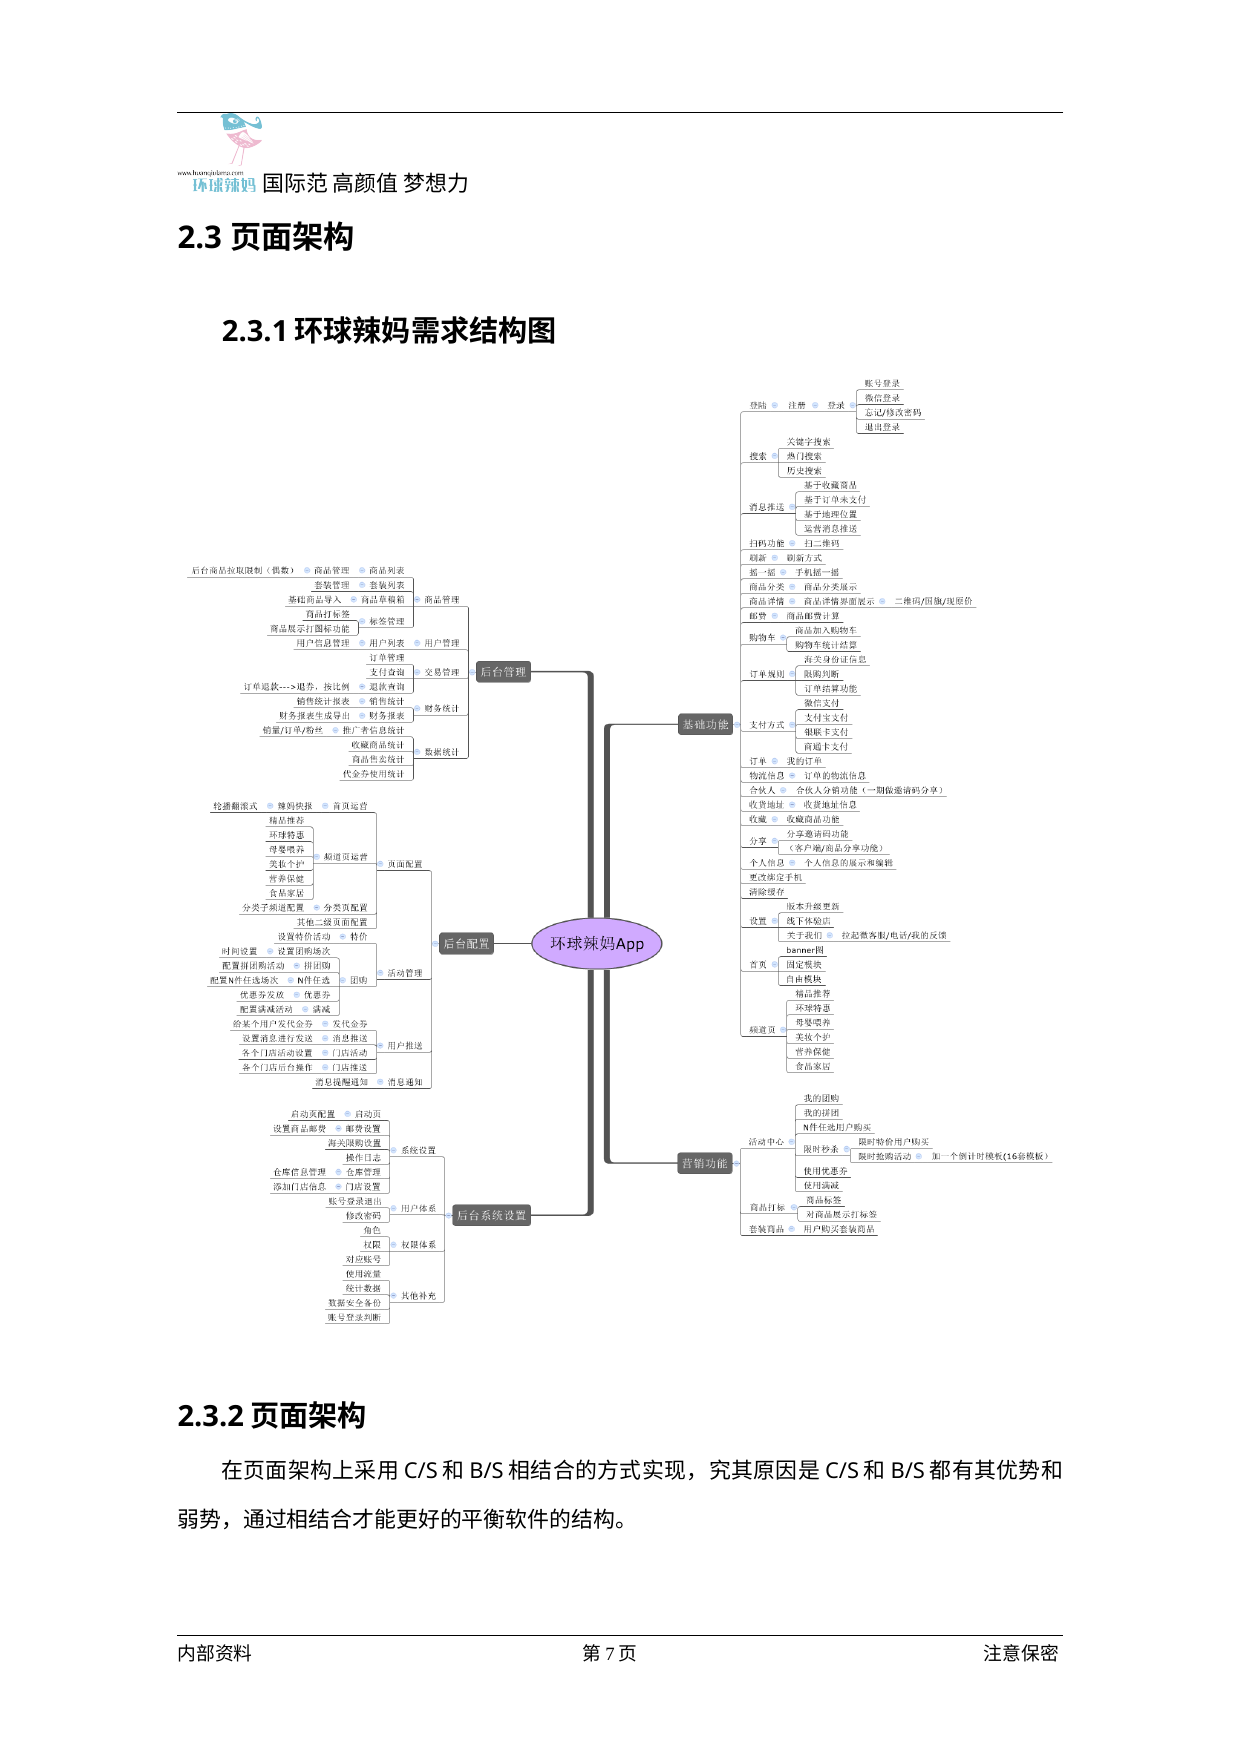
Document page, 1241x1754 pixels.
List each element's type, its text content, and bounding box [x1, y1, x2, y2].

picture [177, 113, 262, 192]
text 在页面架构上采用C/S和B/S相结合的方式实现，究其原因是C/S和B/S都有其优势和弱势，通过相结合才能更好的平衡软件的结构。 [177, 1453, 1063, 1534]
picture [177, 367, 1062, 1333]
subtitle 页面架构 [177, 202, 1063, 267]
subtitle 2.3.2页面架构 [177, 1382, 1063, 1447]
subtitle 2.3.1环球辣妈需求结构图 [222, 296, 1063, 361]
